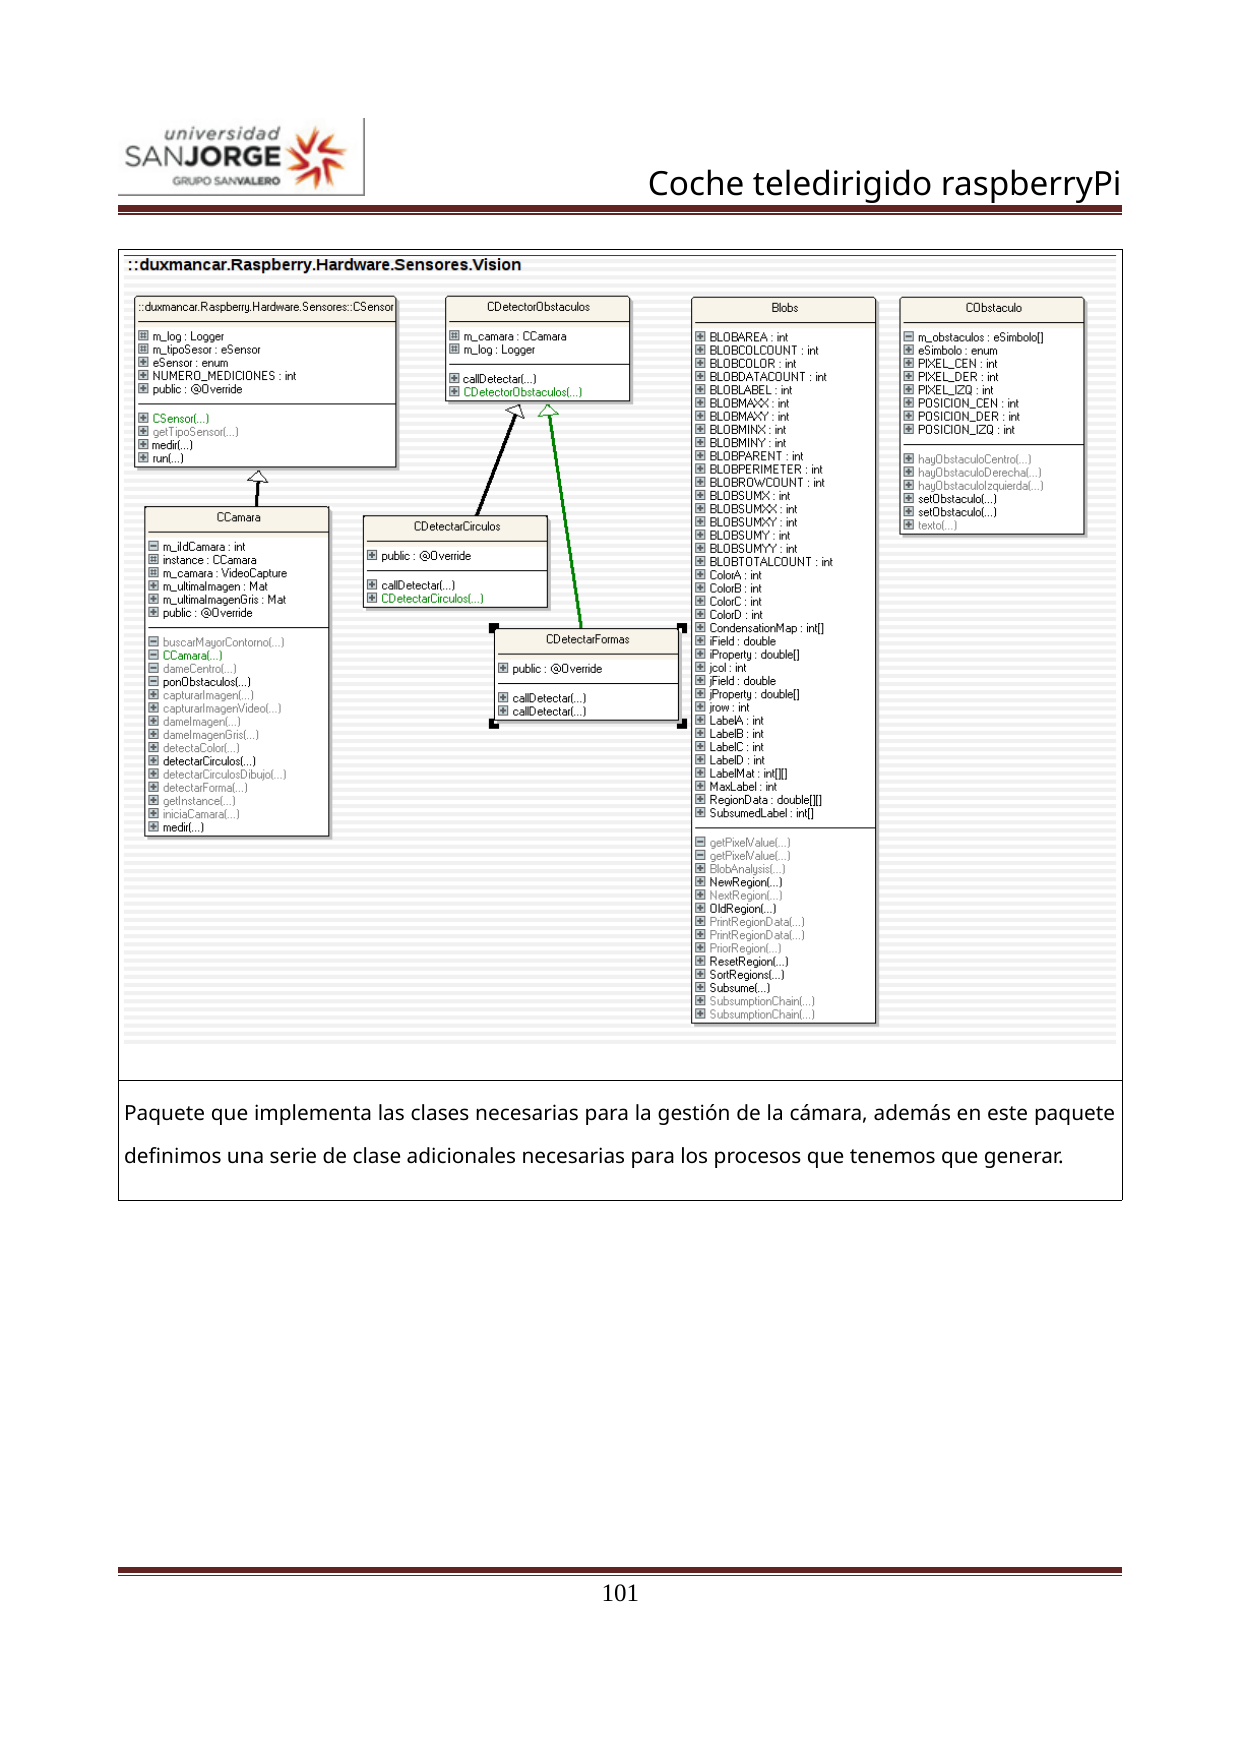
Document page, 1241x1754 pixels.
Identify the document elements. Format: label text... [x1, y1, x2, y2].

table_cell [119, 250, 1122, 1080]
picture [123, 255, 1117, 1046]
picture [118, 118, 365, 196]
table_cell Paquete que implementa las clases necesarias para la gestión de la cámara, además en este paquete definimos una serie de clase adicionales necesarias para los procesos que tenemos que generar. [119, 1081, 1122, 1200]
